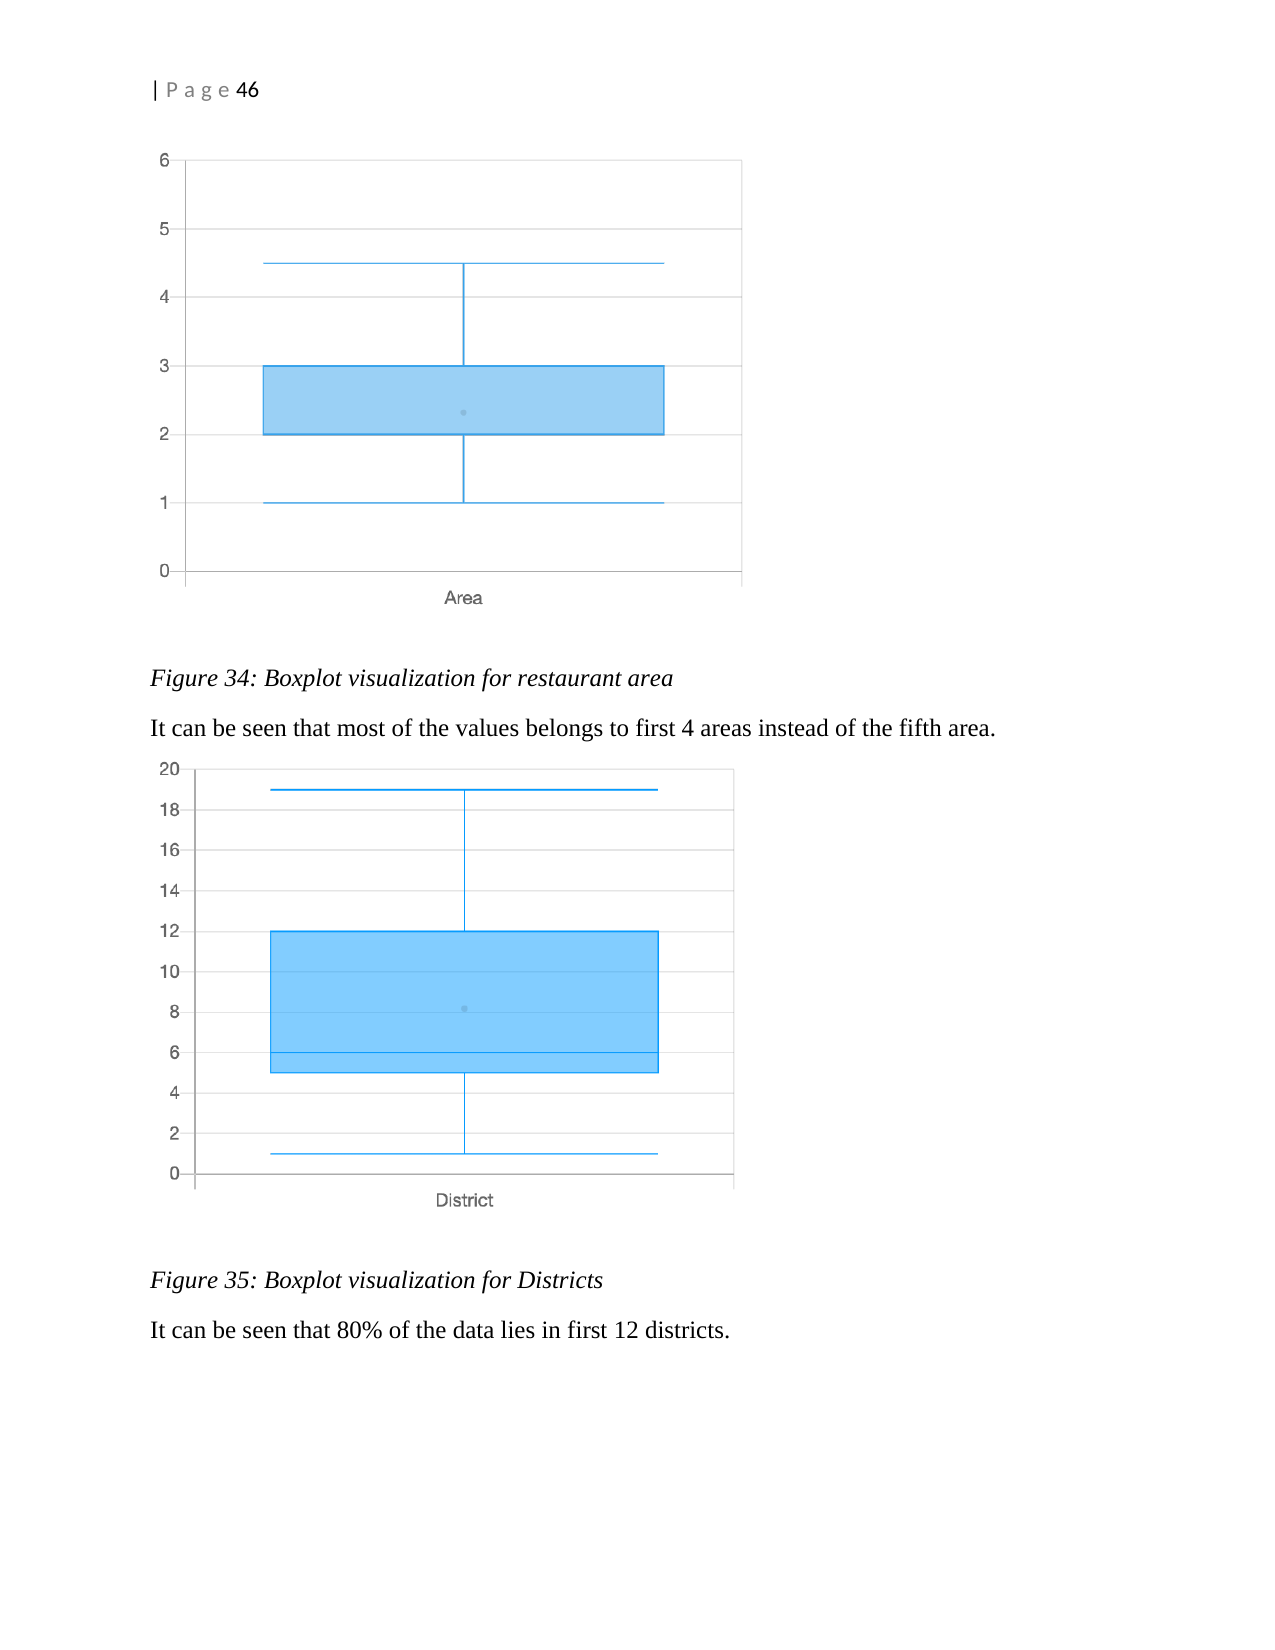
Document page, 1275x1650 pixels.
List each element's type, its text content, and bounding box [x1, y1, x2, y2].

picture [150, 150, 746, 618]
picture [150, 758, 738, 1220]
text It can be seen that most of the values belongs to first 4 areas instead of the fifth area. [150, 713, 1125, 742]
text Figure 35: Boxplot visualization for Districts [150, 1265, 1125, 1294]
text Figure 34: Boxplot visualization for restaurant area [150, 663, 1125, 692]
text It can be seen that 80% of the data lies in first 12 districts. [150, 1315, 1125, 1343]
